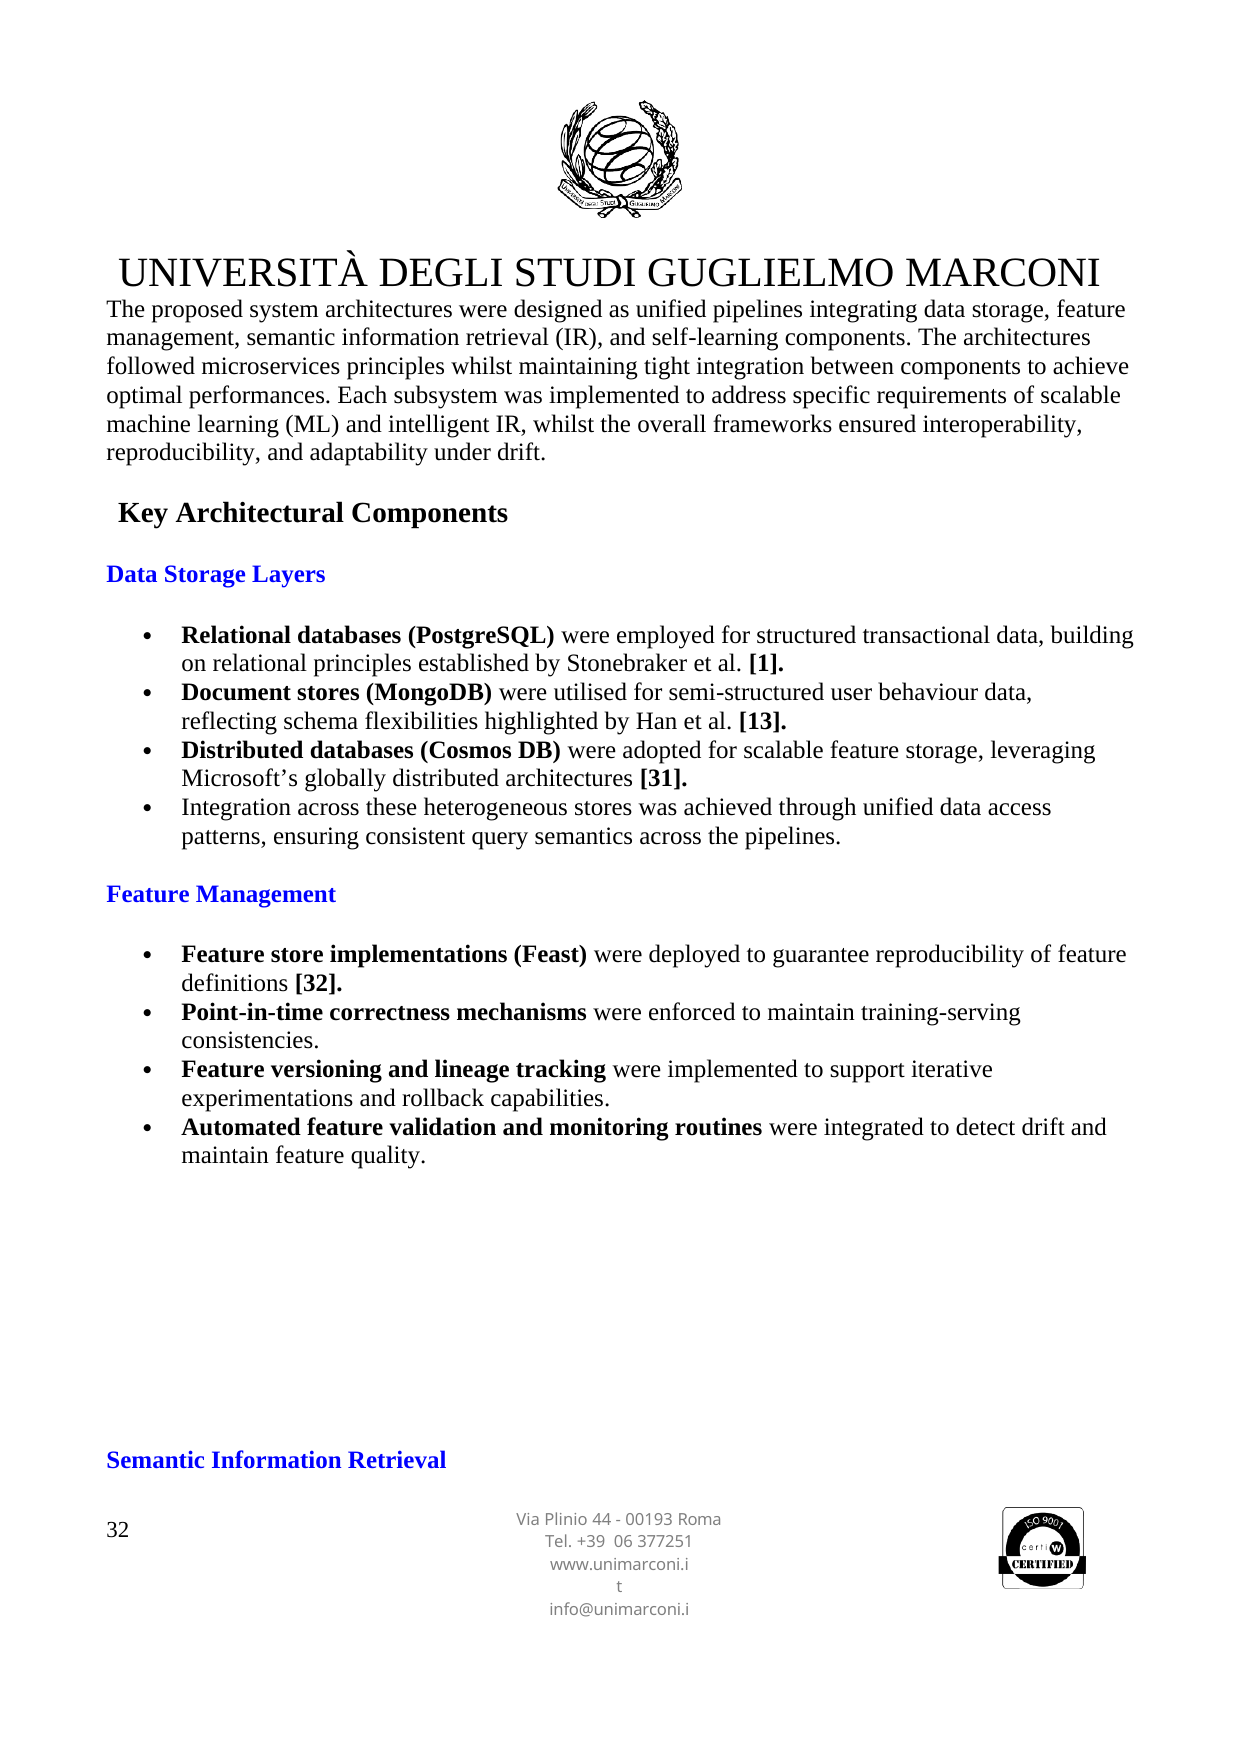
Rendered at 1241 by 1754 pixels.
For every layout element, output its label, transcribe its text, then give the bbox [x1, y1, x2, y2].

list Relational databases (PostgreSQL) were employed for structured transactional data, building on relational principles established by Stonebraker et al. [1]. [144, 620, 1134, 677]
picture [998, 1507, 1086, 1589]
list Distributed databases (Cosmos DB) were adopted for scalable feature storage, leveraging Microsoft’s globally distributed architectures [31]. [144, 735, 1134, 792]
list Point-in-time correctness mechanisms were enforced to maintain training-serving consistencies. [144, 997, 1134, 1054]
subtitle Key Architectural Components [118, 495, 1134, 529]
list Automated feature validation and monitoring routines were integrated to detect drift and maintain feature quality. [144, 1112, 1134, 1169]
list Feature store implementations (Feast) were deployed to guarantee reproducibility of feature definitions [32]. [144, 939, 1134, 997]
list Document stores (MongoDB) were utilised for semi-structured user behaviour data, reflecting schema flexibilities highlighted by Han et al. [13]. [144, 677, 1134, 735]
subtitle Feature Management [106, 879, 1134, 908]
list Integration across these heterogeneous stores was achieved through unified data access patterns, ensuring consistent query semantics across the pipelines. [144, 792, 1134, 850]
text The proposed system architectures were designed as unified pipelines integrating data storage, feature management, semantic information retrieval (IR), and self-learning components. The architectures followed microservices principles whilst maintaining tight integration between components to achieve optimal performances. Each subsystem was implemented to address specific requirements of scalable machine learning (ML) and intelligent IR, whilst the overall frameworks ensured interoperability, reproducibility, and adaptability under drift. [106, 294, 1134, 466]
subtitle Data Storage Layers [106, 559, 1134, 588]
picture [557, 100, 682, 218]
subtitle Semantic Information Retrieval [106, 1445, 1134, 1473]
list Feature versioning and lineage tracking were implemented to support iterative experimentations and rollback capabilities. [144, 1054, 1134, 1112]
